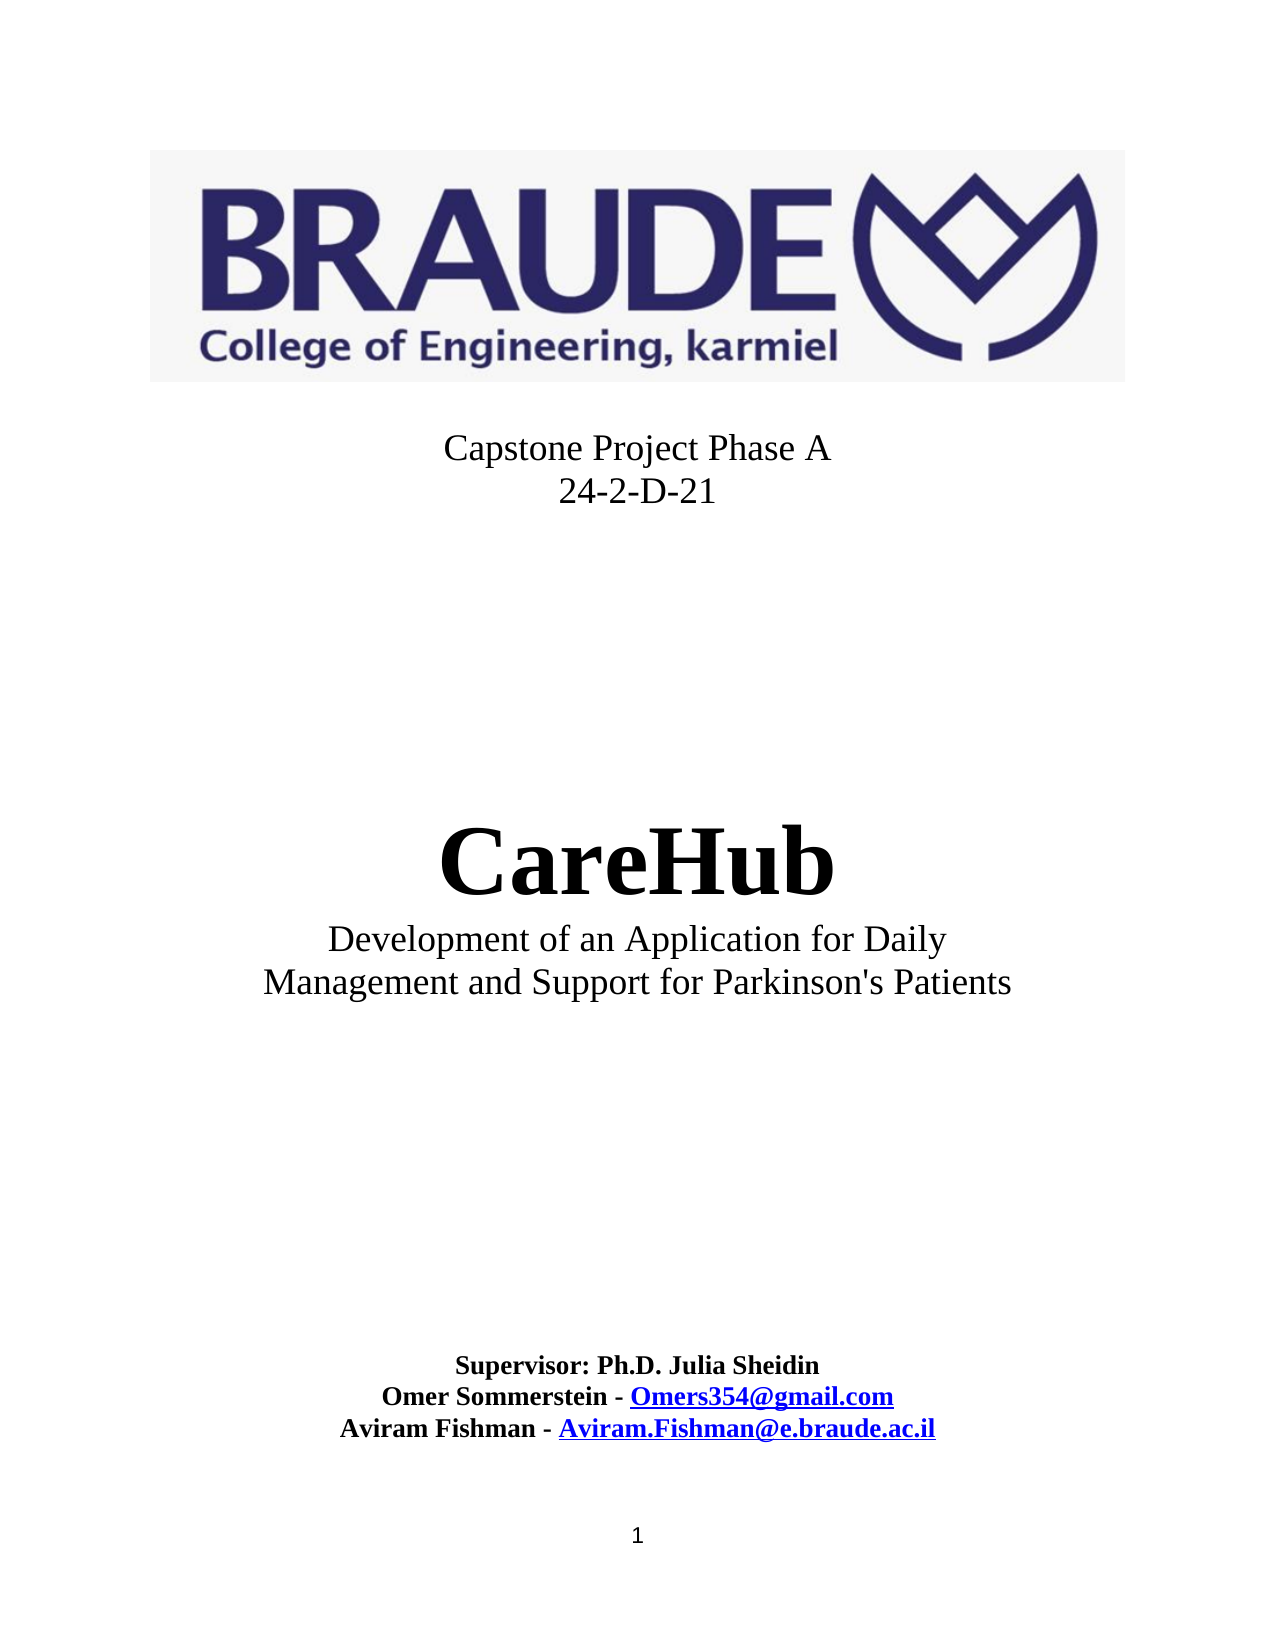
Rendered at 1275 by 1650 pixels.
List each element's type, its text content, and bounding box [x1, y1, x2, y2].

text Management and Support for Parkinson's Patients [150, 959, 1125, 1002]
text Aviram Fishman - Aviram.Fishman@e.braude.ac.il [150, 1412, 1125, 1443]
text CareHub [150, 801, 1125, 916]
text Development of an Application for Daily [150, 916, 1125, 959]
text 24-2-D-21 [150, 469, 1125, 512]
text Omer Sommerstein - Omers354@gmail.com [150, 1380, 1125, 1411]
text Capstone Project Phase A [150, 425, 1125, 468]
picture [150, 150, 1125, 382]
text Supervisor: Ph.D. Julia Sheidin [150, 1349, 1125, 1380]
